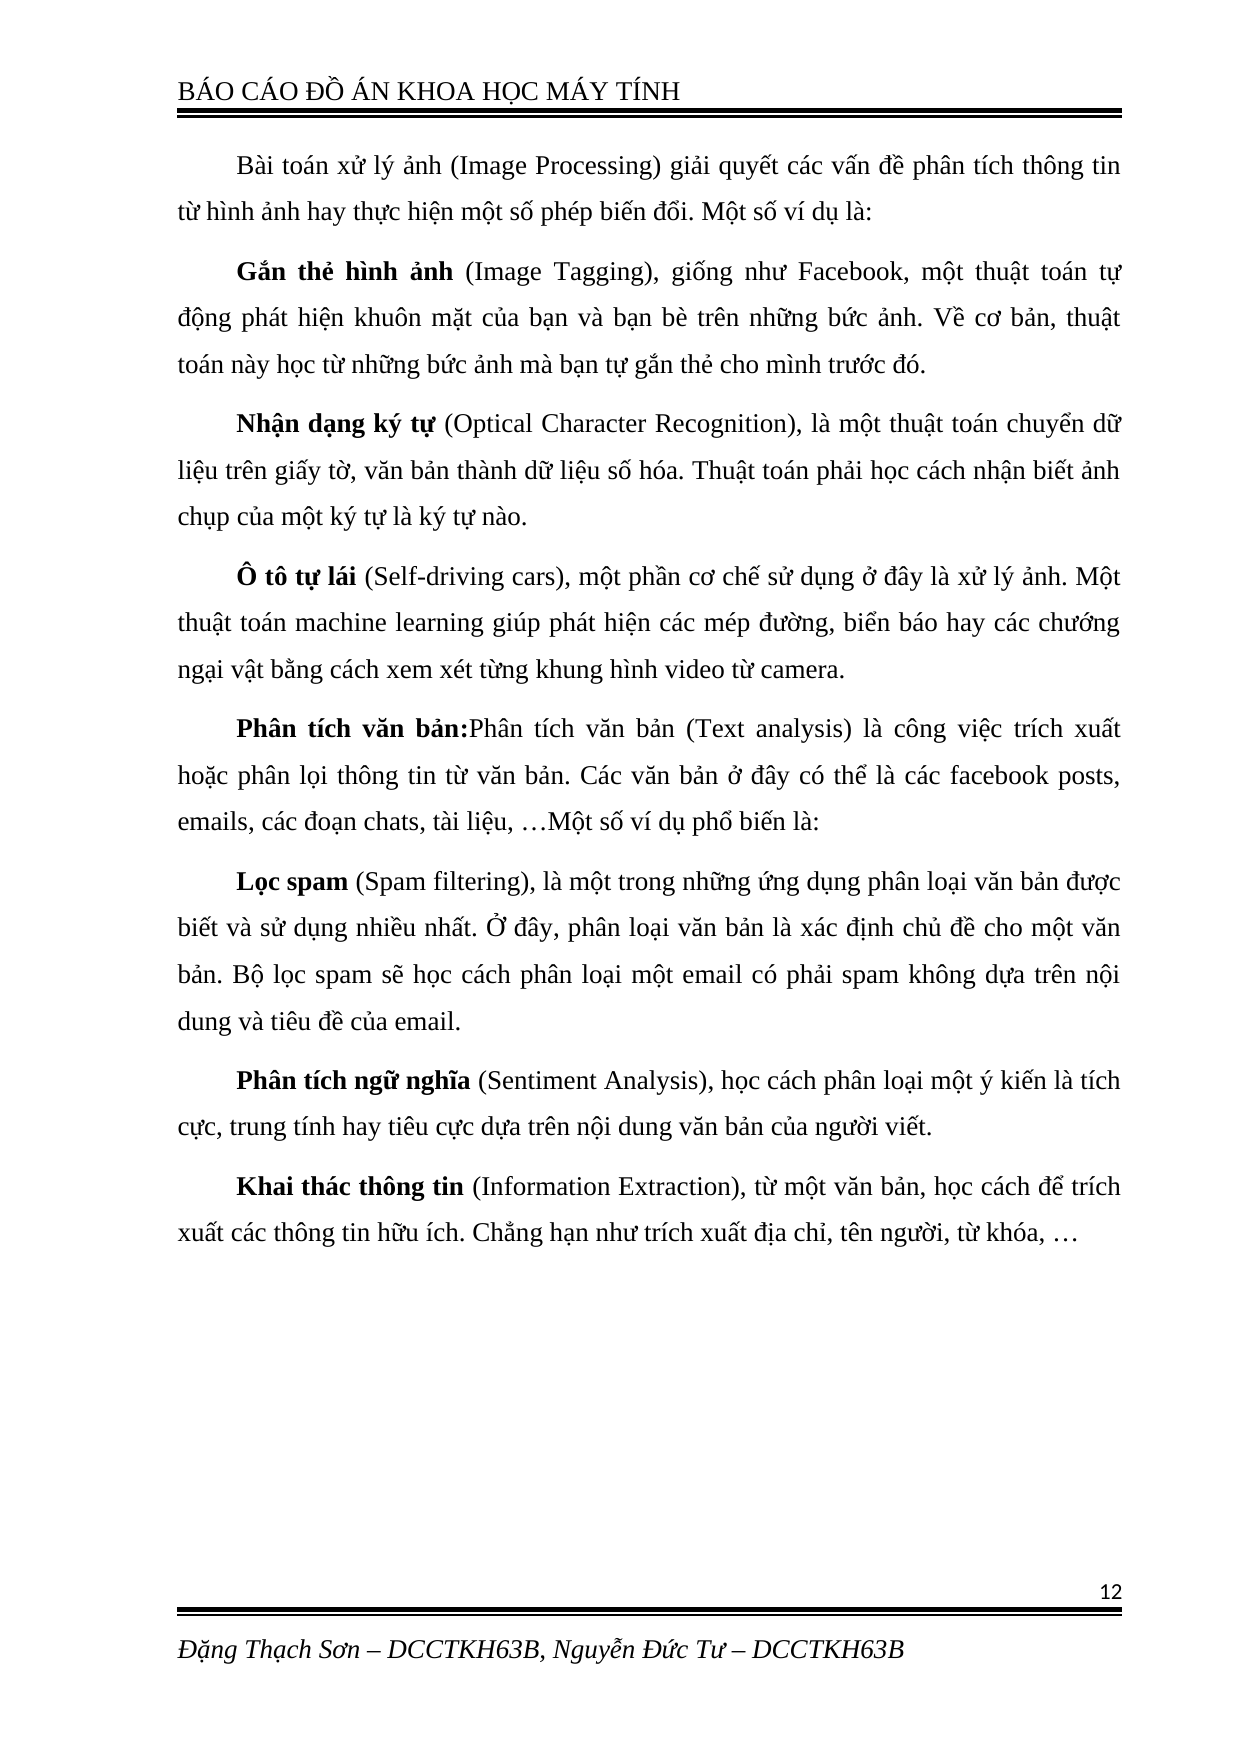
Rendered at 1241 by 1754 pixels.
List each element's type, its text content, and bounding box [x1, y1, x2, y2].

text Phân tích văn bản:Phân tích văn bản (Text analysis) là công việc trích xuất hoặc phân lọi thông tin từ văn bản. Các văn bản ở đây có thể là các facebook posts, emails, các đoạn chats, tài liệu, …Một số ví dụ phổ biến là: [177, 712, 1122, 837]
text Khai thác thông tin (Information Extraction), từ một văn bản, học cách để trích xuất các thông tin hữu ích. Chẳng hạn như trích xuất địa chỉ, tên người, từ khóa, … [177, 1170, 1122, 1247]
text Bài toán xử lý ảnh (Image Processing) giải quyết các vấn đề phân tích thông tin từ hình ảnh hay thực hiện một số phép biến đổi. Một số ví dụ là: [177, 149, 1122, 227]
text Phân tích ngữ nghĩa (Sentiment Analysis), học cách phân loại một ý kiến là tích cực, trung tính hay tiêu cực dựa trên nội dung văn bản của người viết. [177, 1064, 1122, 1142]
text Gắn thẻ hình ảnh (Image Tagging), giống như Facebook, một thuật toán tự động phát hiện khuôn mặt của bạn và bạn bè trên những bức ảnh. Về cơ bản, thuật toán này học từ những bức ảnh mà bạn tự gắn thẻ cho mình trước đó. [177, 255, 1122, 379]
text Ô tô tự lái (Self-driving cars), một phần cơ chế sử dụng ở đây là xử lý ảnh. Một thuật toán machine learning giúp phát hiện các mép đường, biển báo hay các chướng ngại vật bằng cách xem xét từng khung hình video từ camera. [177, 560, 1122, 684]
text Lọc spam (Spam filtering), là một trong những ứng dụng phân loại văn bản được biết và sử dụng nhiều nhất. Ở đây, phân loại văn bản là xác định chủ đề cho một văn bản. Bộ lọc spam sẽ học cách phân loại một email có phải spam không dựa trên nội dung và tiêu đề của email. [177, 865, 1122, 1036]
text Nhận dạng ký tự (Optical Character Recognition), là một thuật toán chuyển dữ liệu trên giấy tờ, văn bản thành dữ liệu số hóa. Thuật toán phải học cách nhận biết ảnh chụp của một ký tự là ký tự nào. [177, 407, 1122, 532]
